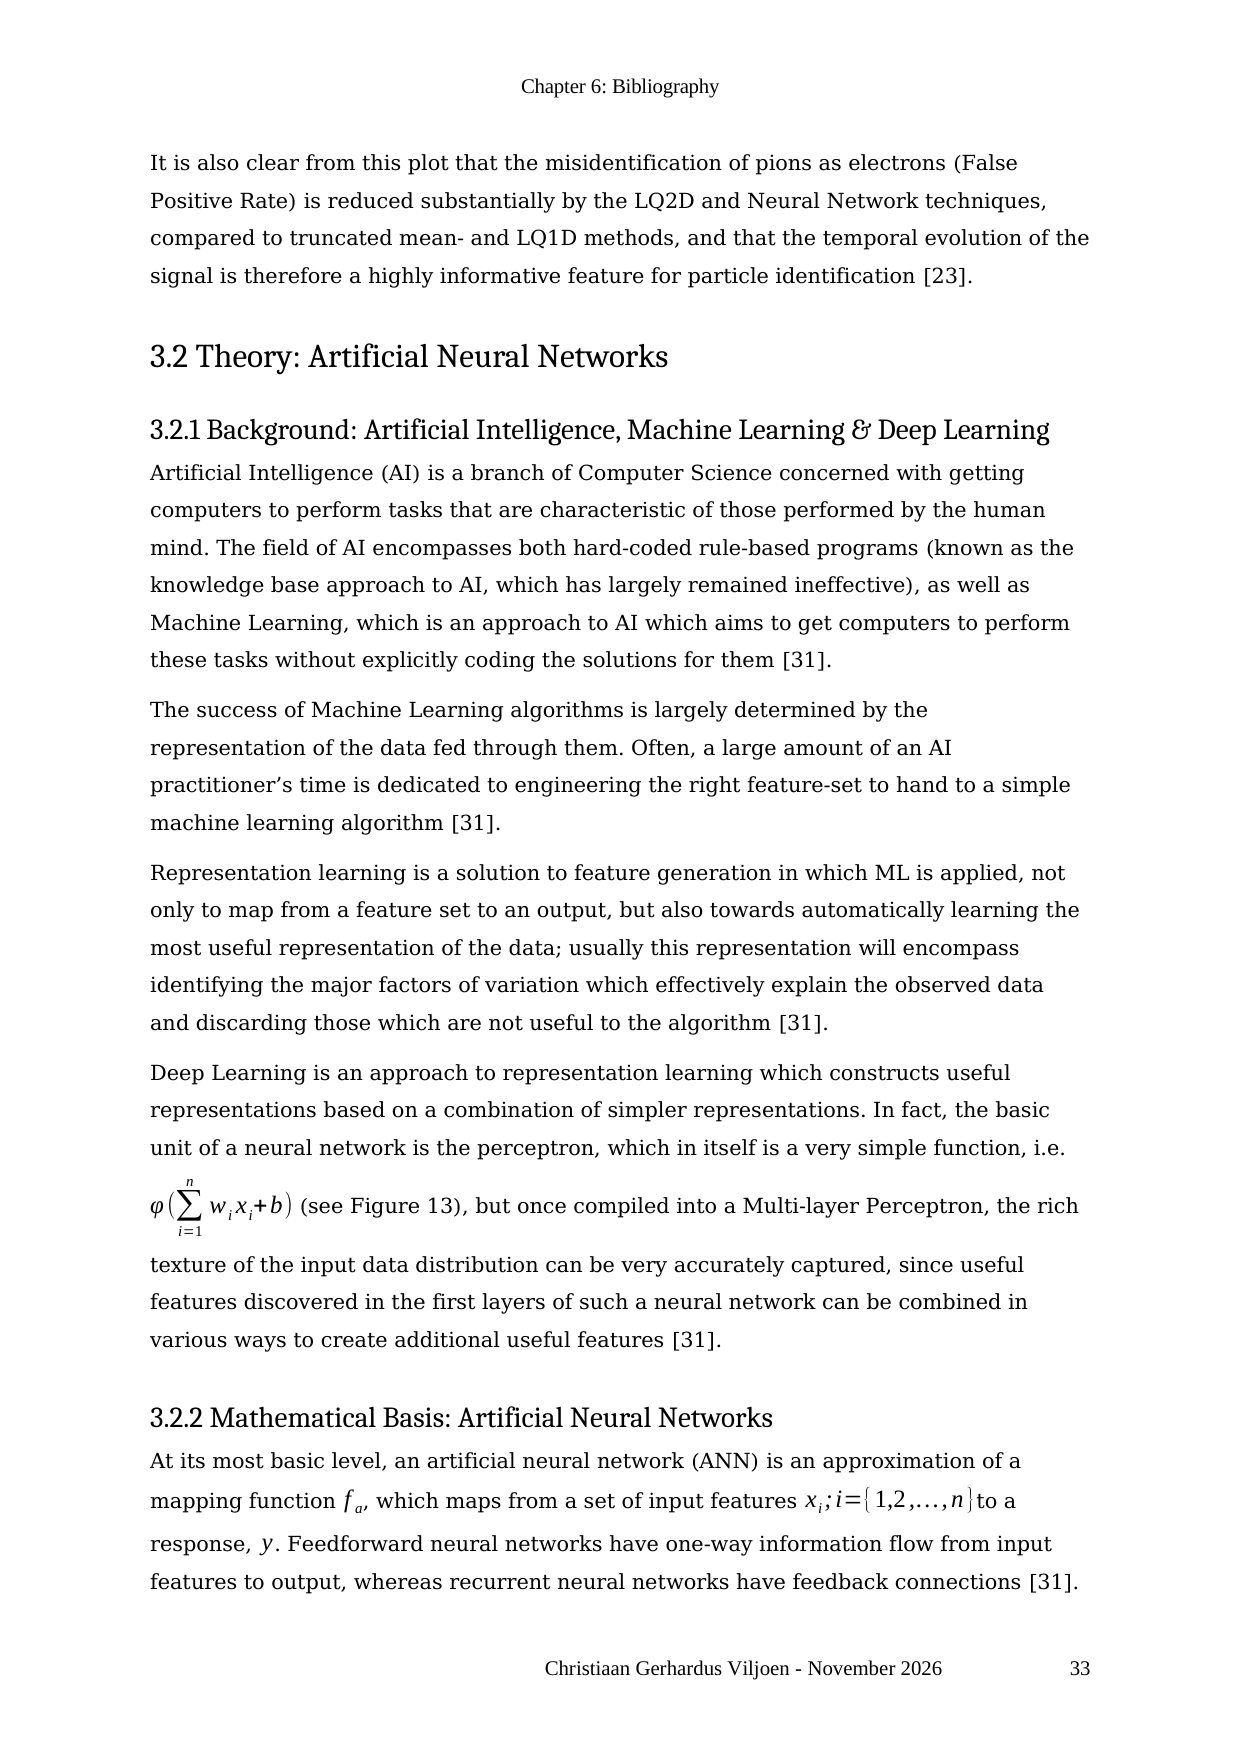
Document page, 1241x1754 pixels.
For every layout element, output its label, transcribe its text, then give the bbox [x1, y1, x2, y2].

text It is also clear from this plot that the misidentification of pions as electrons (False Positive Rate) is reduced substantially by the LQ2D and Neural Network techniques, compared to truncated mean- and LQ1D methods, and that the temporal evolution of the signal is therefore a highly informative feature for particle identification . [150, 150, 1090, 287]
subtitle Background: Artificial Intelligence, Machine Learning & Deep Learning [150, 413, 1090, 447]
subtitle Theory: Artificial Neural Networks [150, 337, 1090, 376]
text The success of Machine Learning algorithms is largely determined by the representation of the data fed through them. Often, a large amount of an AI practitioner’s time is dedicated to engineering the right feature-set to hand to a simple machine learning algorithm . [150, 697, 1090, 834]
subtitle Mathematical Basis: Artificial Neural Networks [150, 1402, 1090, 1435]
text Representation learning is a solution to feature generation in which ML is applied, not only to map from a feature set to an output, but also towards automatically learning the most useful representation of the data; usually this representation will encompass identifying the major factors of variation which effectively explain the observed data and discarding those which are not useful to the algorithm . [150, 859, 1090, 1034]
text Deep Learning is an approach to representation learning which constructs useful representations based on a combination of simpler representations. In fact, the basic unit of a neural network is the perceptron, which in itself is a very simple function, i.e. (see Figure 13), but once compiled into a Multi-layer Perceptron, the rich texture of the input data distribution can be very accurately captured, since useful features discovered in the first layers of such a neural network can be combined in various ways to create additional useful features . [150, 1059, 1090, 1352]
text Artificial Intelligence (AI) is a branch of Computer Science concerned with getting computers to perform tasks that are characteristic of those performed by the human mind. The field of AI encompasses both hard-coded rule-based programs (known as the knowledge base approach to AI, which has largely remained ineffective), as well as Machine Learning, which is an approach to AI which aims to get computers to perform these tasks without explicitly coding the solutions for them . [150, 459, 1090, 672]
text At its most basic level, an artificial neural network (ANN) is an approximation of a mapping function , which maps from a set of input features to a response, . Feedforward neural networks have one-way information flow from input features to output, whereas recurrent neural networks have feedback connections. [150, 1448, 1090, 1594]
